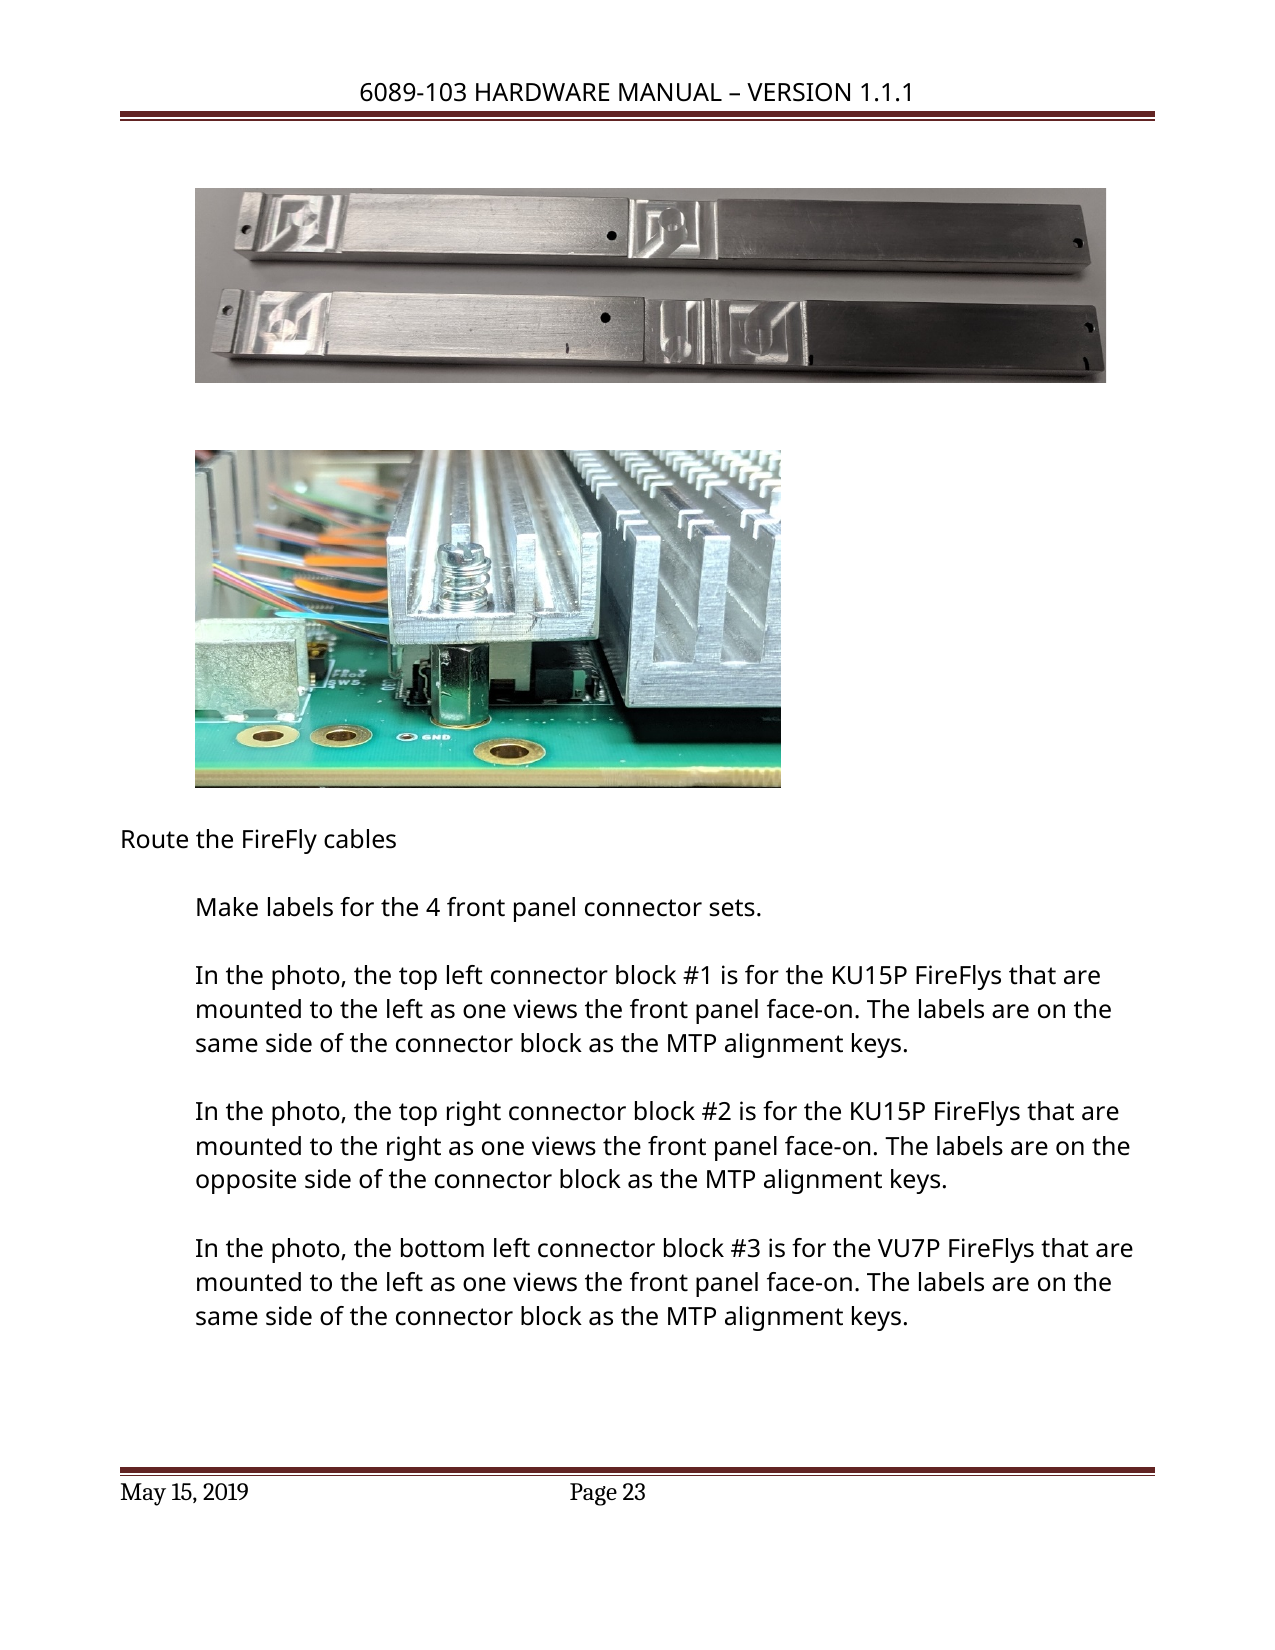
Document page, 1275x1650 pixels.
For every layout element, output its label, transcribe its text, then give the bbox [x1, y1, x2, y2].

picture [195, 450, 781, 788]
text Route the FireFly cables [120, 822, 1155, 856]
text In the photo, the top right connector block #2 is for the KU15P FireFlys that are mounted to the right as one views the front panel face-on. The labels are on the opposite side of the connector block as the MTP alignment keys. [195, 1094, 1155, 1196]
text In the photo, the bottom left connector block #3 is for the VU7P FireFlys that are mounted to the left as one views the front panel face-on. The labels are on the same side of the connector block as the MTP alignment keys. [195, 1230, 1155, 1332]
text In the photo, the top left connector block #1 is for the KU15P FireFlys that are mounted to the left as one views the front panel face-on. The labels are on the same side of the connector block as the MTP alignment keys. [195, 958, 1155, 1060]
text Make labels for the 4 front panel connector sets. [195, 890, 1155, 924]
picture [195, 188, 1107, 383]
